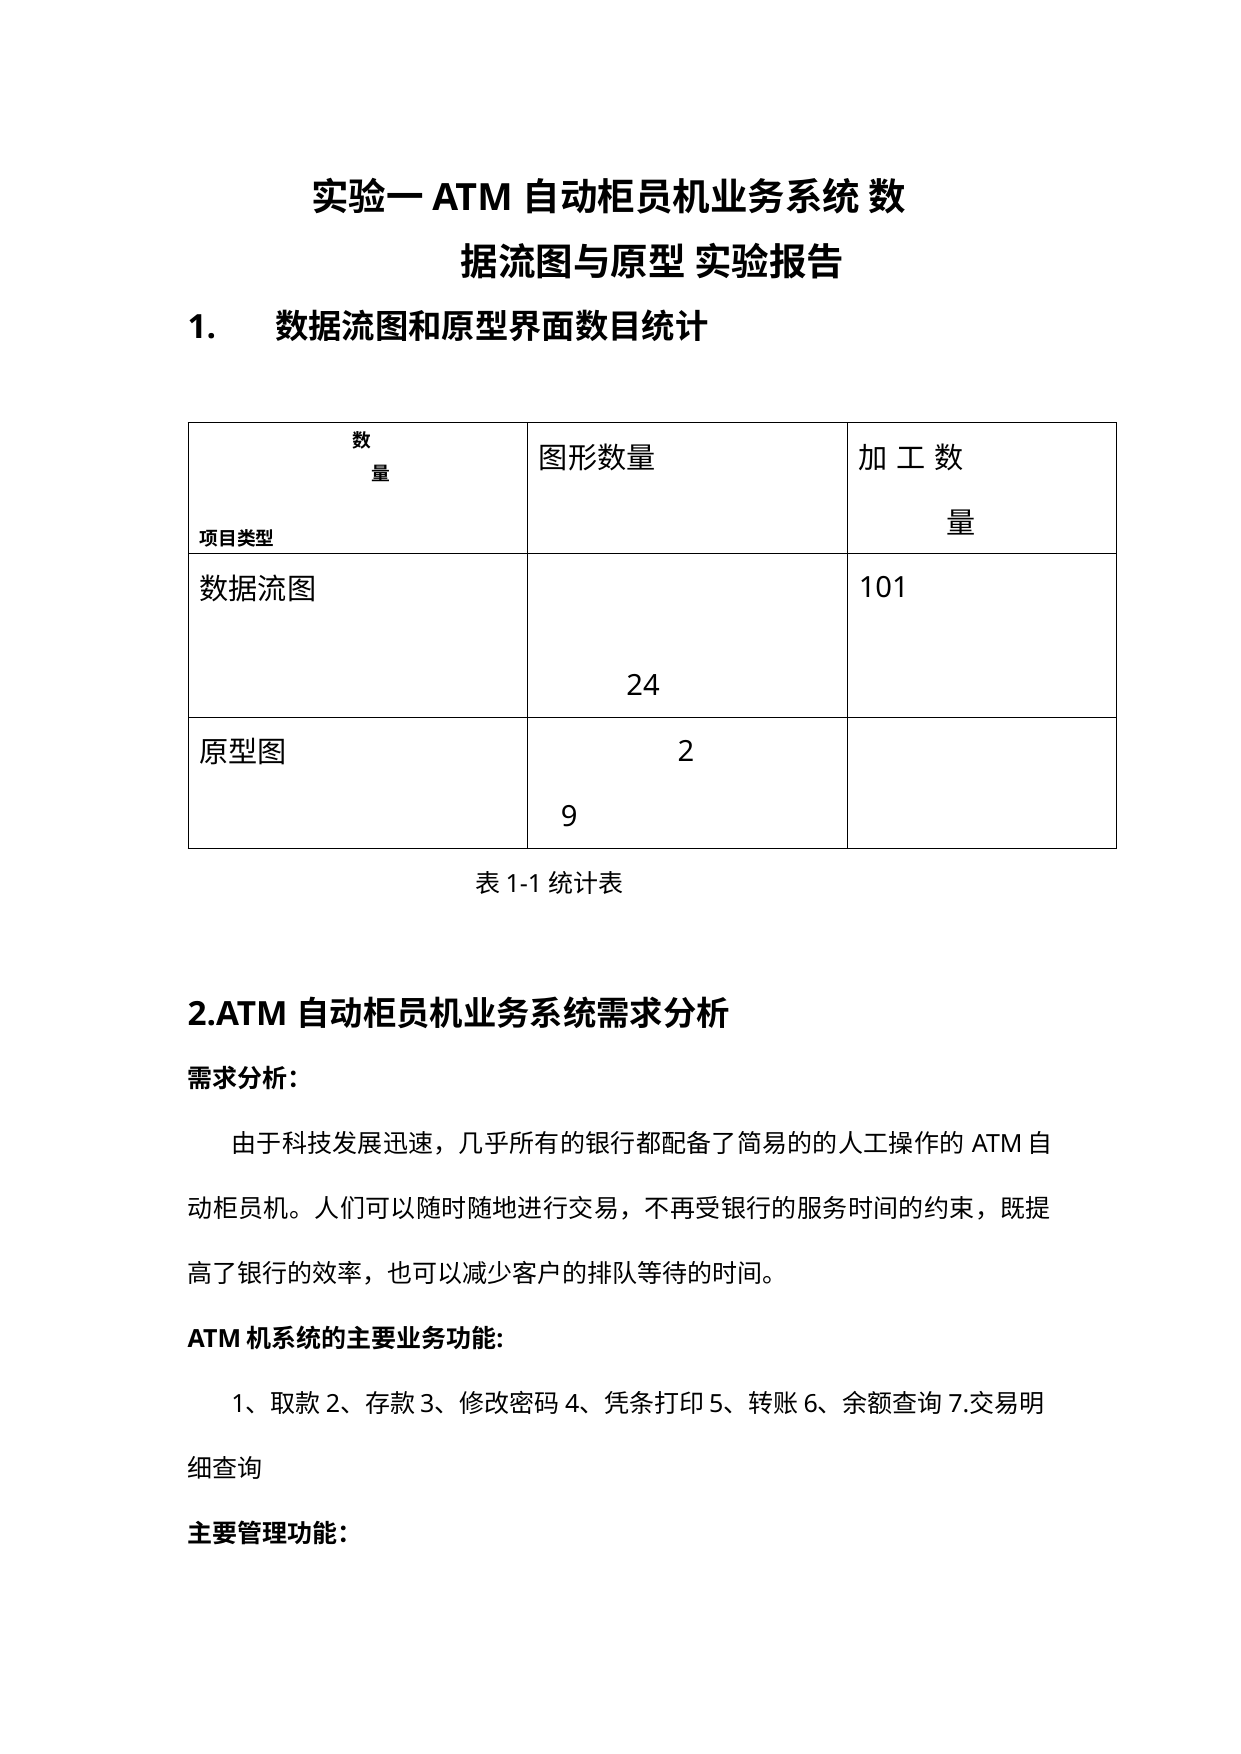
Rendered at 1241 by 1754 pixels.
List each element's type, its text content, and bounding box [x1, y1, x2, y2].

table_cell 24 [528, 554, 847, 717]
table_cell 29 [528, 718, 847, 848]
text 主要管理功能： [187, 1499, 1053, 1564]
table_header 数量 项目类型 [189, 423, 527, 553]
table_header 加工数量 [848, 423, 1116, 553]
text 1、取款2、存款3、修改密码 4、凭条打印5、转账6、余额查询 7.交易明细查询 [187, 1369, 1053, 1499]
text 需求分析： [187, 1044, 1053, 1109]
text 2.ATM 自动柜员机业务系统需求分析 [187, 979, 911, 1044]
table_cell 101 [848, 554, 1116, 717]
list 数据流图和原型界面数目统计 [187, 292, 911, 357]
table_cell 原型图 [189, 718, 527, 848]
text 由于科技发展迅速，几乎所有的银行都配备了简易的的人工操作的ATM自动柜员机。人们可以随时随地进行交易，不再受银行的服务时间的约束，既提高了银行的效率，也可以减少客户的排队等待的时间。 [187, 1109, 1053, 1304]
table_cell [848, 718, 1116, 848]
text 实验一 ATM 自动柜员机业务系统 数据流图与原型 实验报告 [306, 162, 911, 292]
text ATM机系统的主要业务功能: [187, 1304, 1053, 1369]
table_cell 数据流图 [189, 554, 527, 717]
text 表1-1 统计表 [187, 849, 911, 914]
table_header 图形数量 [528, 423, 847, 553]
